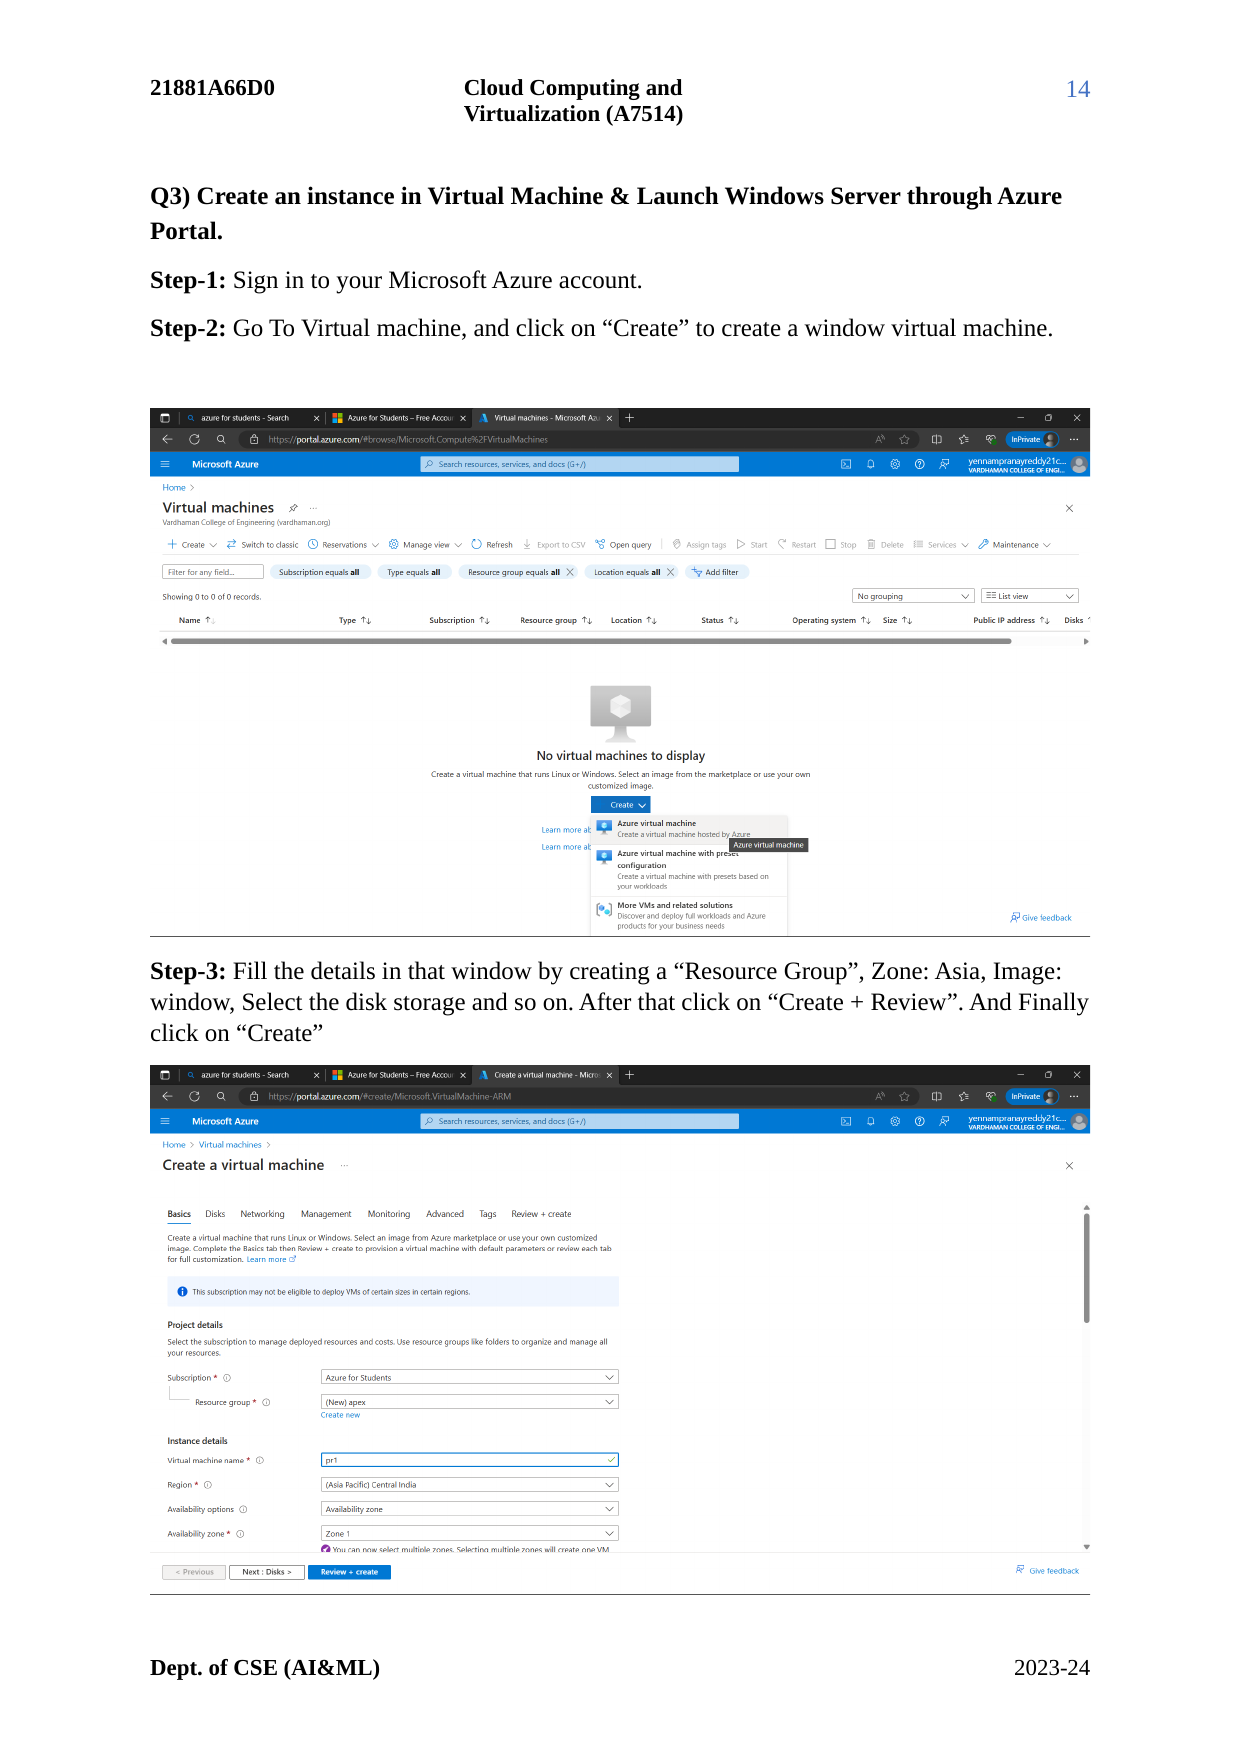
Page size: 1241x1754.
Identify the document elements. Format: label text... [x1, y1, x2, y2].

text Step-2: Go To Virtual machine, and click on “Create” to create a window virtual machine. [150, 313, 1090, 341]
text Step-1: Sign in to your Microsoft Azure account. [150, 265, 1090, 294]
picture [150, 408, 1091, 937]
picture [150, 1065, 1091, 1595]
text Q3) Create an instance in Virtual Machine & Launch Windows Server through Azure Portal. [150, 181, 1090, 246]
text Step-3: Fill the details in that window by creating a “Resource Group”, Zone: Asia, Image: window, Select the disk storage and so on. After that click on “Create + Review”. And Finally click on “Create” [150, 956, 1090, 1047]
